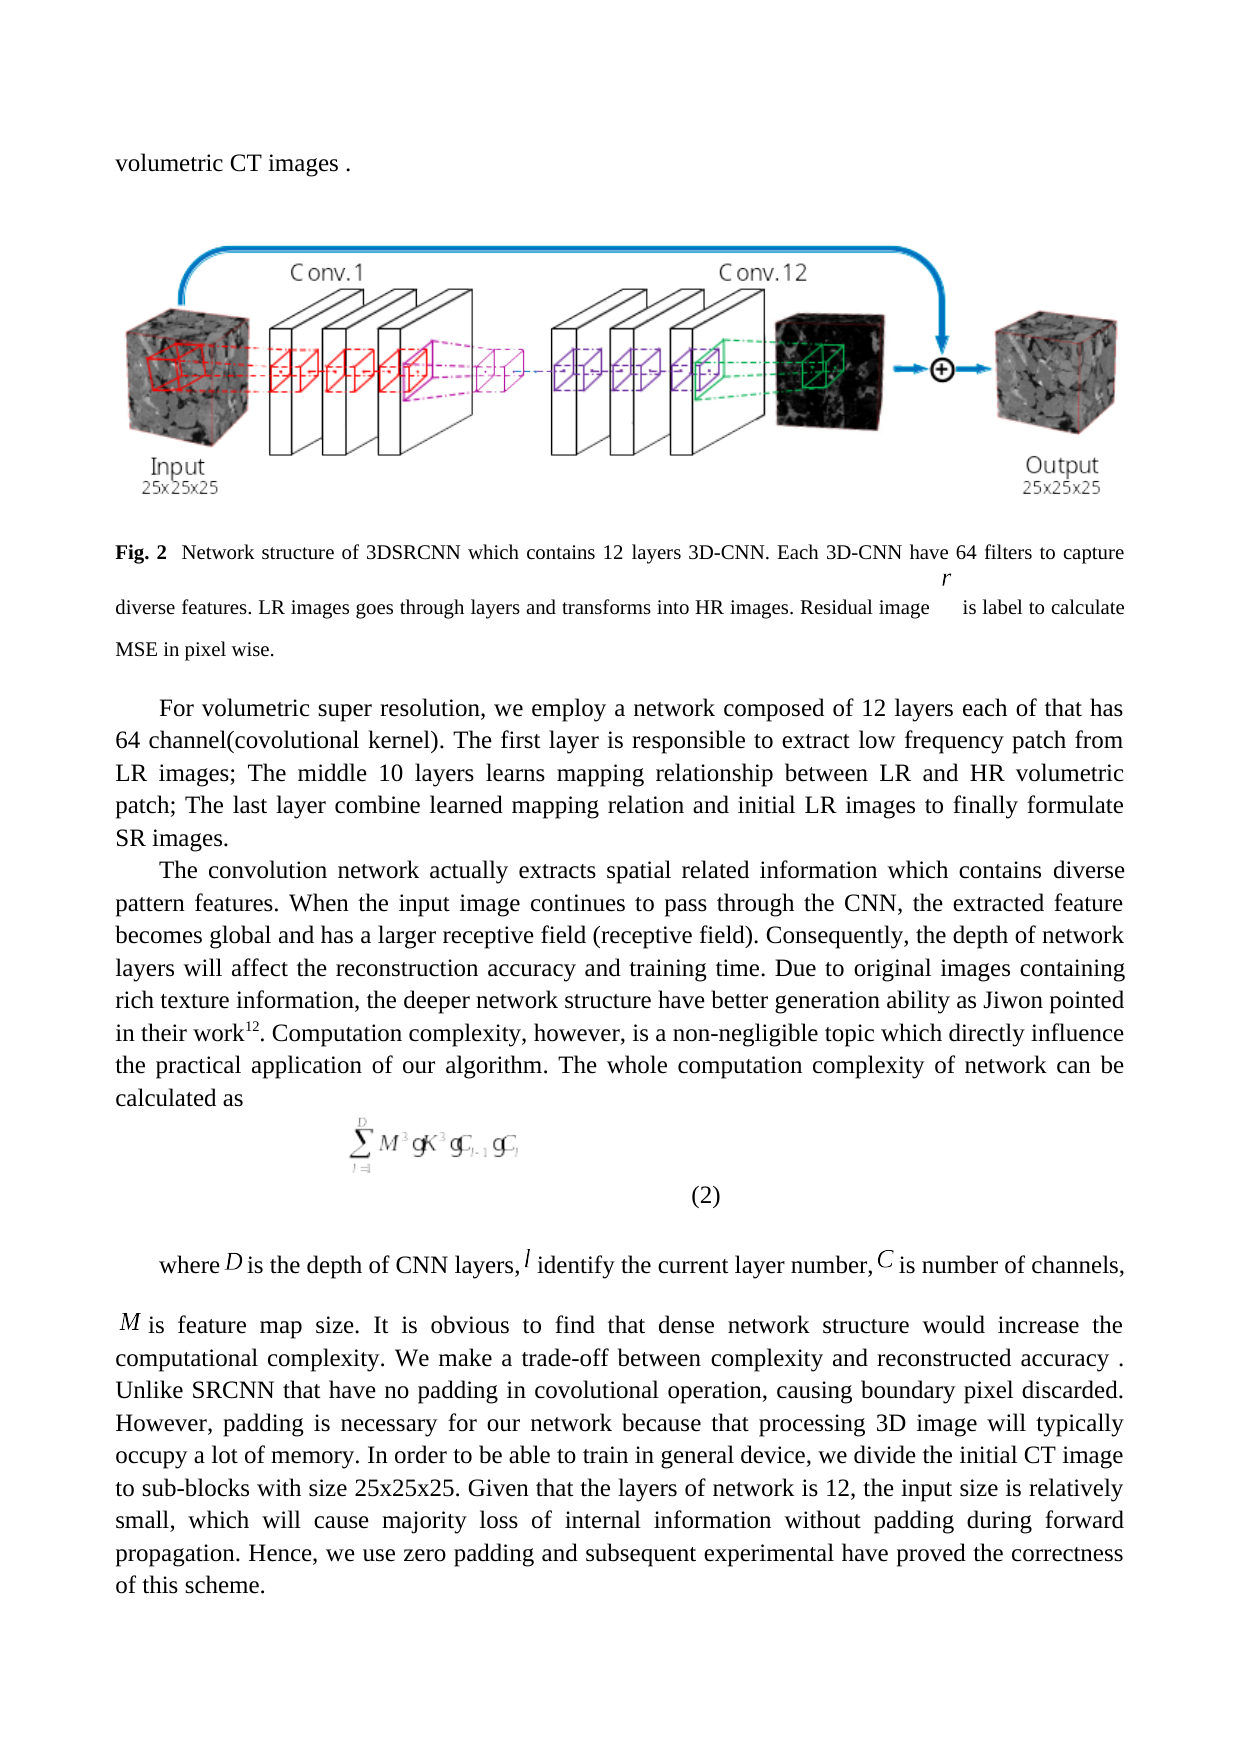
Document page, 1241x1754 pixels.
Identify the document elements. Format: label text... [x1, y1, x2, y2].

text Fig. 2 Network structure of 3DSRCNN which contains 12 layers 3D-CNN. Each 3D-CNN have 64 filters to capture diverse features. LR images goes through layers and transforms into HR images. Residual image is label to calculate MSE in pixel wise. [115, 536, 1125, 666]
text The convolution network actually extracts spatial related information which contains diverse pattern features. When the input image continues to pass through the CNN, the extracted feature becomes global and has a larger receptive field (receptive field). Consequently, the depth of network layers will affect the reconstruction accuracy and training time. Due to original images containing rich texture information, the deeper network structure have better generation ability as Jiwon pointed in their work12. Computation complexity, however, is a non-negligible topic which directly influence the practical application of our algorithm. The whole computation complexity of network can be calculated as [115, 853, 1125, 1113]
text For volumetric super resolution, we employ a network composed of 12 layers each of that has 64 channel(covolutional kernel). The first layer is responsible to extract low frequency patch from LR images; The middle 10 layers learns mapping relationship between LR and HR volumetric patch; The last layer combine learned mapping relation and initial LR images to finally formulate SR images. [115, 691, 1125, 853]
text (2) [115, 1113, 1125, 1243]
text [115, 146, 1125, 178]
text whereis the depth of CNN layers,identify the current layer number,is number of channels,is feature map size. It is obvious to find that dense network structure would increase the computational complexity. We make a trade-off between complexity and reconstructed accuracy . Unlike SRCNN that have no padding in covolutional operation, causing boundary pixel discarded. However, padding is necessary for our network because that processing 3D image will typically occupy a lot of memory. In order to be able to train in general device, we divide the initial CT image to sub-blocks with size 25x25x25. Given that the layers of network is 12, the input size is relatively small, which will cause majority loss of internal information without padding during forward propagation. Hence, we use zero padding and subsequent experimental have proved the correctness of this scheme. [115, 1243, 1125, 1601]
